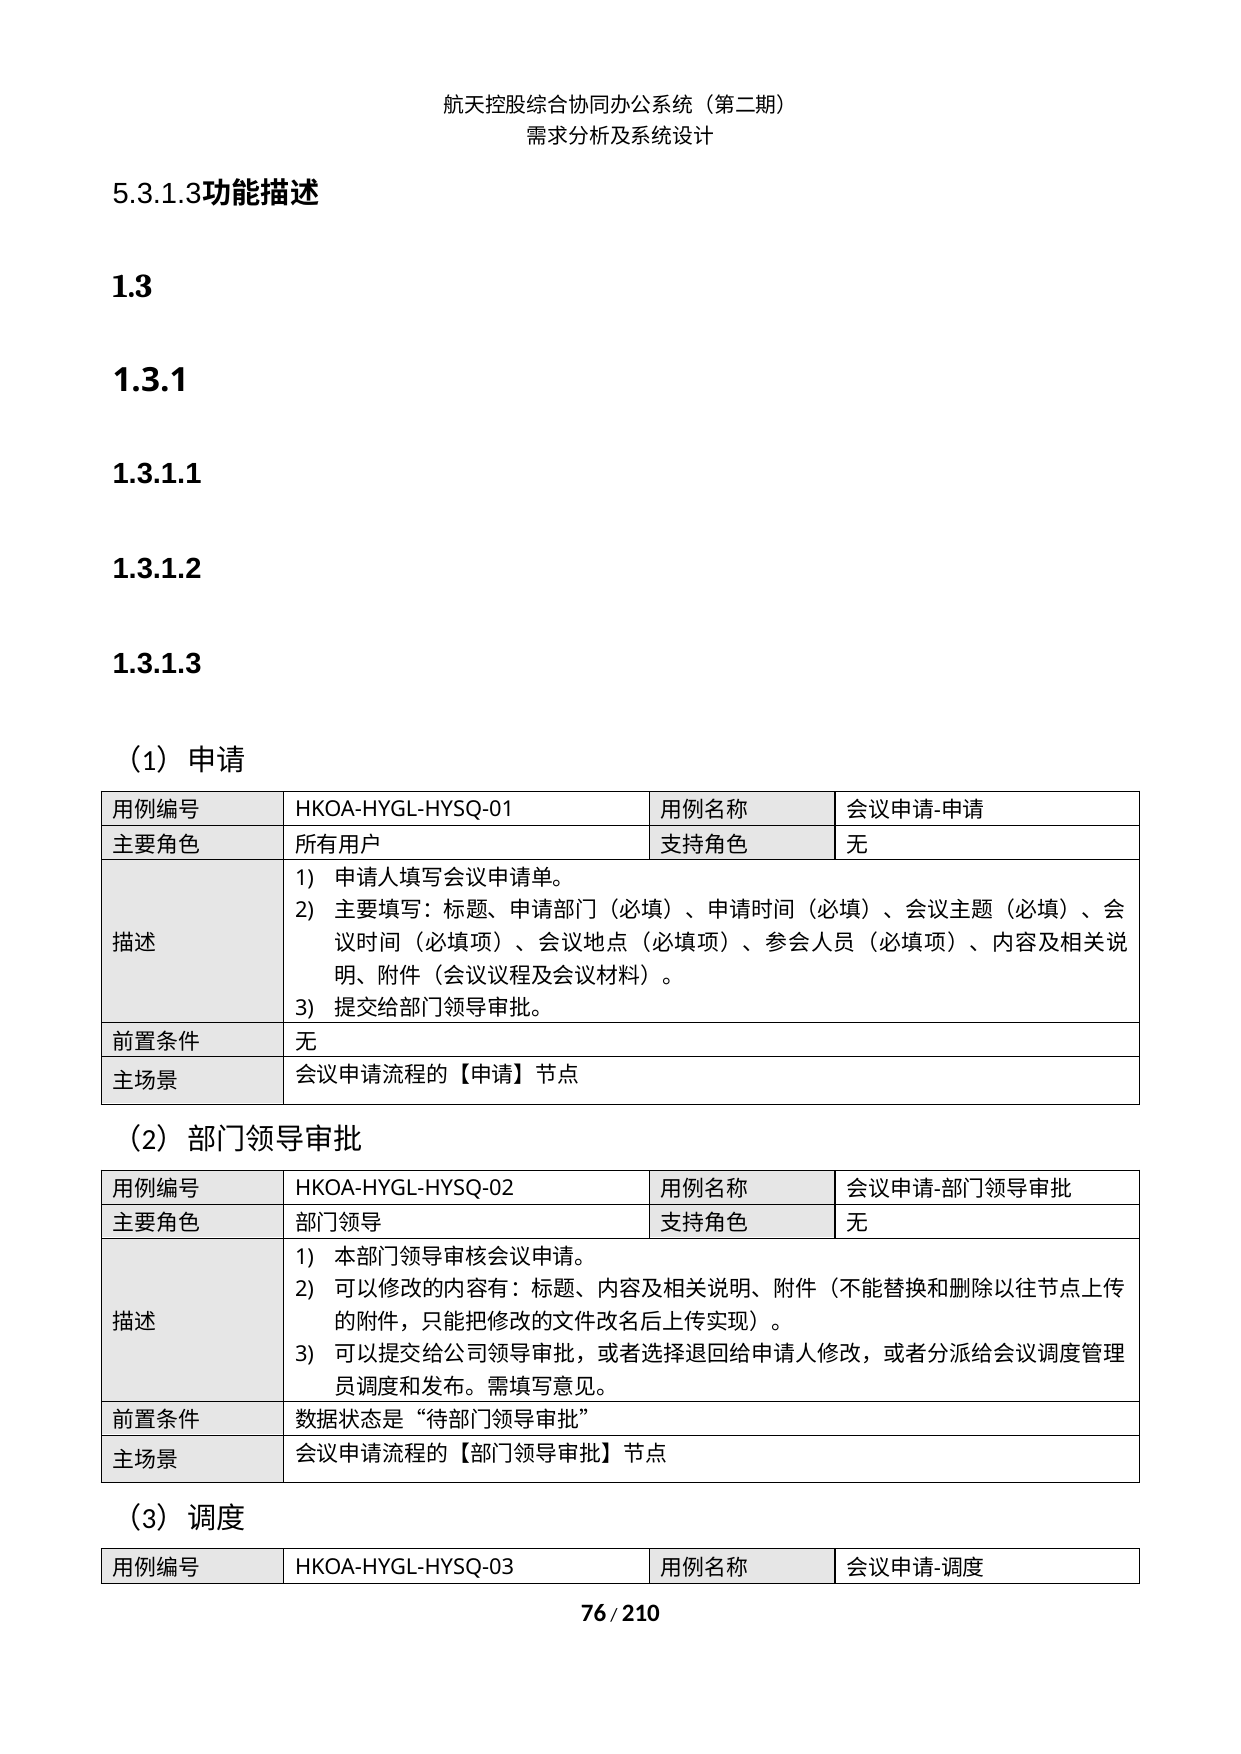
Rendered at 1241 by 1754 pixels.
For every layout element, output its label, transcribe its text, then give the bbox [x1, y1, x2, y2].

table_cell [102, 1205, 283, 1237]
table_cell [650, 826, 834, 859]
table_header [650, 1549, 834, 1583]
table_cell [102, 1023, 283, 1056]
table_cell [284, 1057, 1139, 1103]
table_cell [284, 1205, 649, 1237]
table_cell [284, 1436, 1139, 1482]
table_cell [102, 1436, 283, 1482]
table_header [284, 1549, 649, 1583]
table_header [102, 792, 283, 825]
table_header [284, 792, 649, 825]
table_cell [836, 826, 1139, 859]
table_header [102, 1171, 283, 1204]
list 申请 [112, 726, 1128, 791]
subtitle 功能描述 [112, 158, 1128, 223]
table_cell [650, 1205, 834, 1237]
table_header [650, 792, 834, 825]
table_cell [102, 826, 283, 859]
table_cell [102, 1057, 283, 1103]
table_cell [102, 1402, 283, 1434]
list 部门领导审批 [112, 1105, 1128, 1169]
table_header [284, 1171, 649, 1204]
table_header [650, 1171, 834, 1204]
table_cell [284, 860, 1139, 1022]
list 调度 [112, 1483, 1128, 1548]
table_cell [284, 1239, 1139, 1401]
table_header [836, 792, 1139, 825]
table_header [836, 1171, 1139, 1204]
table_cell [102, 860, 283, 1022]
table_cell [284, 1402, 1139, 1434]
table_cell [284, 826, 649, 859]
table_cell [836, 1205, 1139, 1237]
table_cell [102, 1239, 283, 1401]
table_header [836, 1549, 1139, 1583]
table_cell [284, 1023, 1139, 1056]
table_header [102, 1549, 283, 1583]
